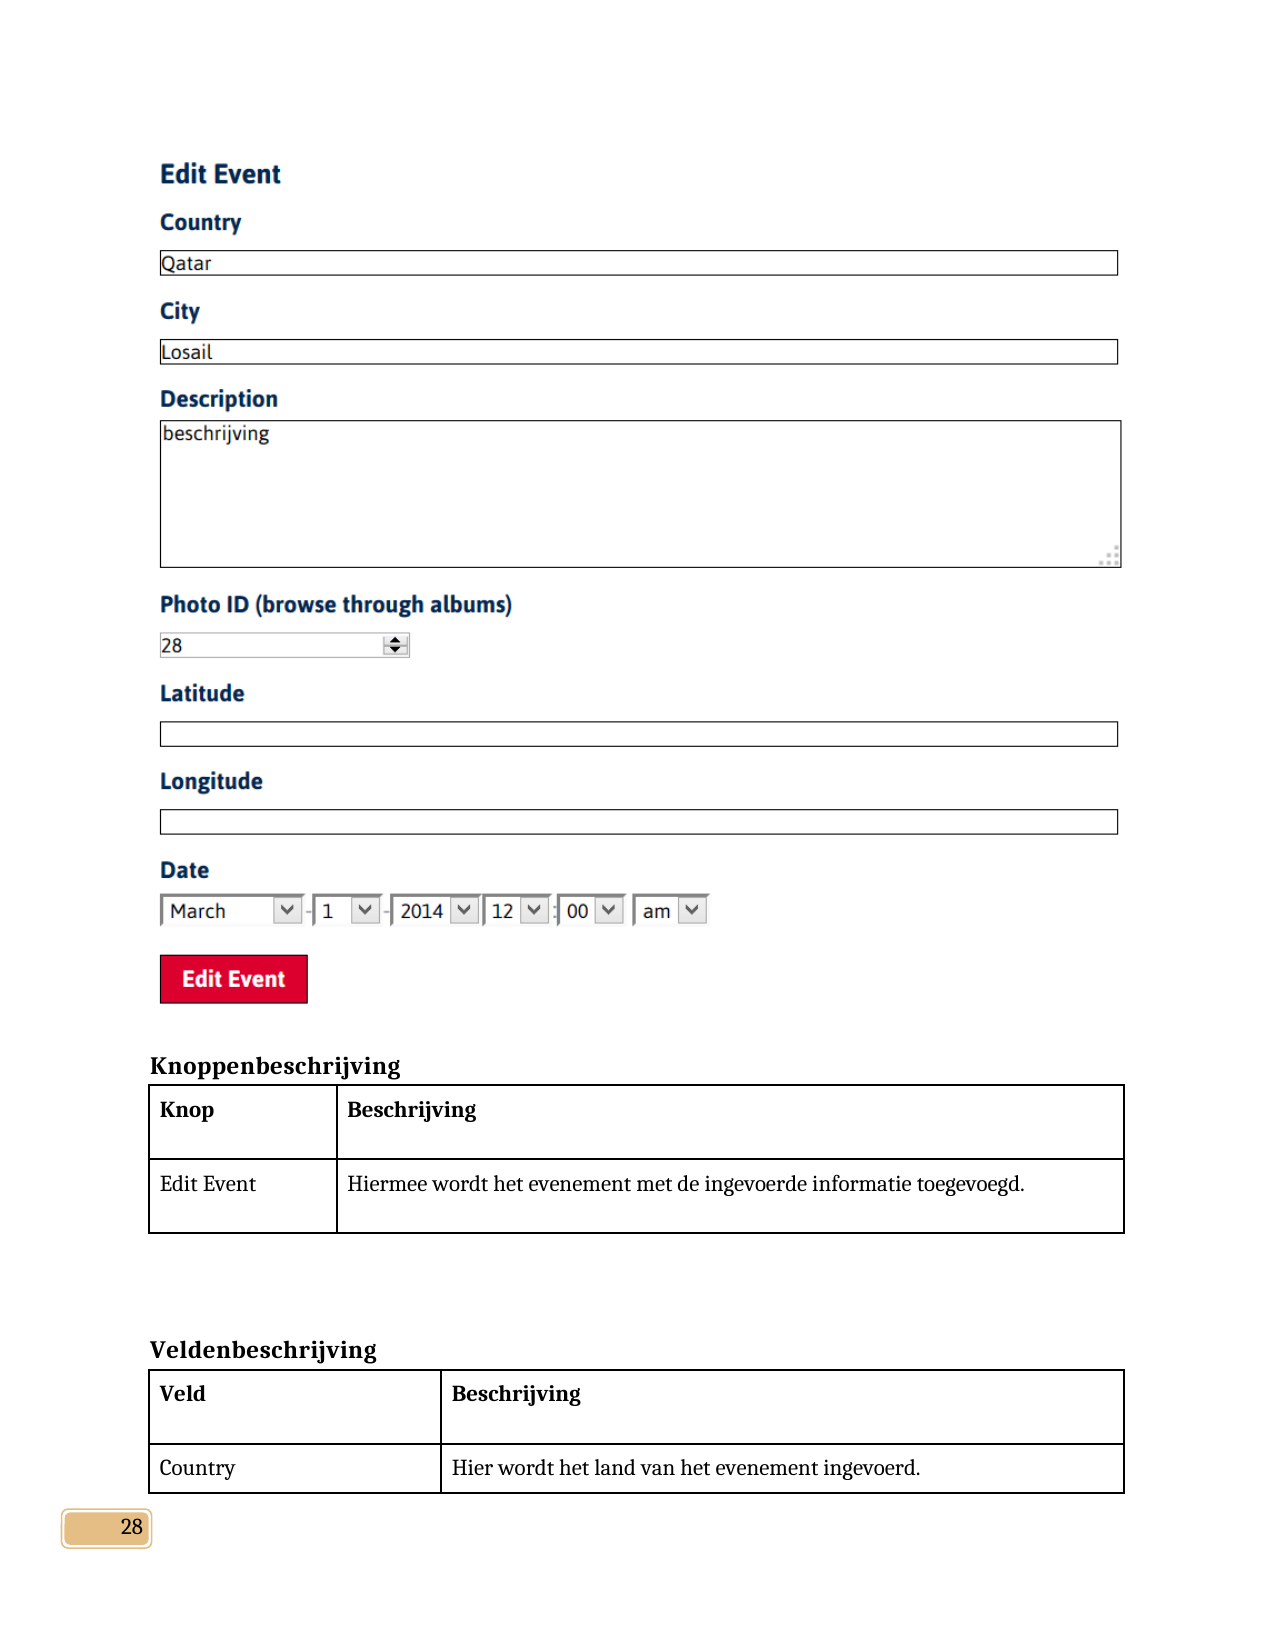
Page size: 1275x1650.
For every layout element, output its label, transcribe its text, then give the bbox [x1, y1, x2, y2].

subtitle Veldenbeschrijving [150, 1336, 1125, 1365]
table_cell Edit Event [150, 1160, 336, 1232]
table_header Knop [150, 1086, 336, 1158]
table_cell Hiermee wordt het evenement met de ingevoerde informatie toegevoegd. [338, 1160, 1123, 1232]
subtitle Knoppenbeschrijving [150, 1052, 1125, 1081]
picture [150, 150, 1125, 1027]
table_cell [442, 1445, 1123, 1492]
table_cell Country [150, 1445, 440, 1492]
table_header Veld [150, 1371, 440, 1443]
table_header Beschrijving [338, 1086, 1123, 1158]
table_header Beschrijving [442, 1371, 1123, 1443]
